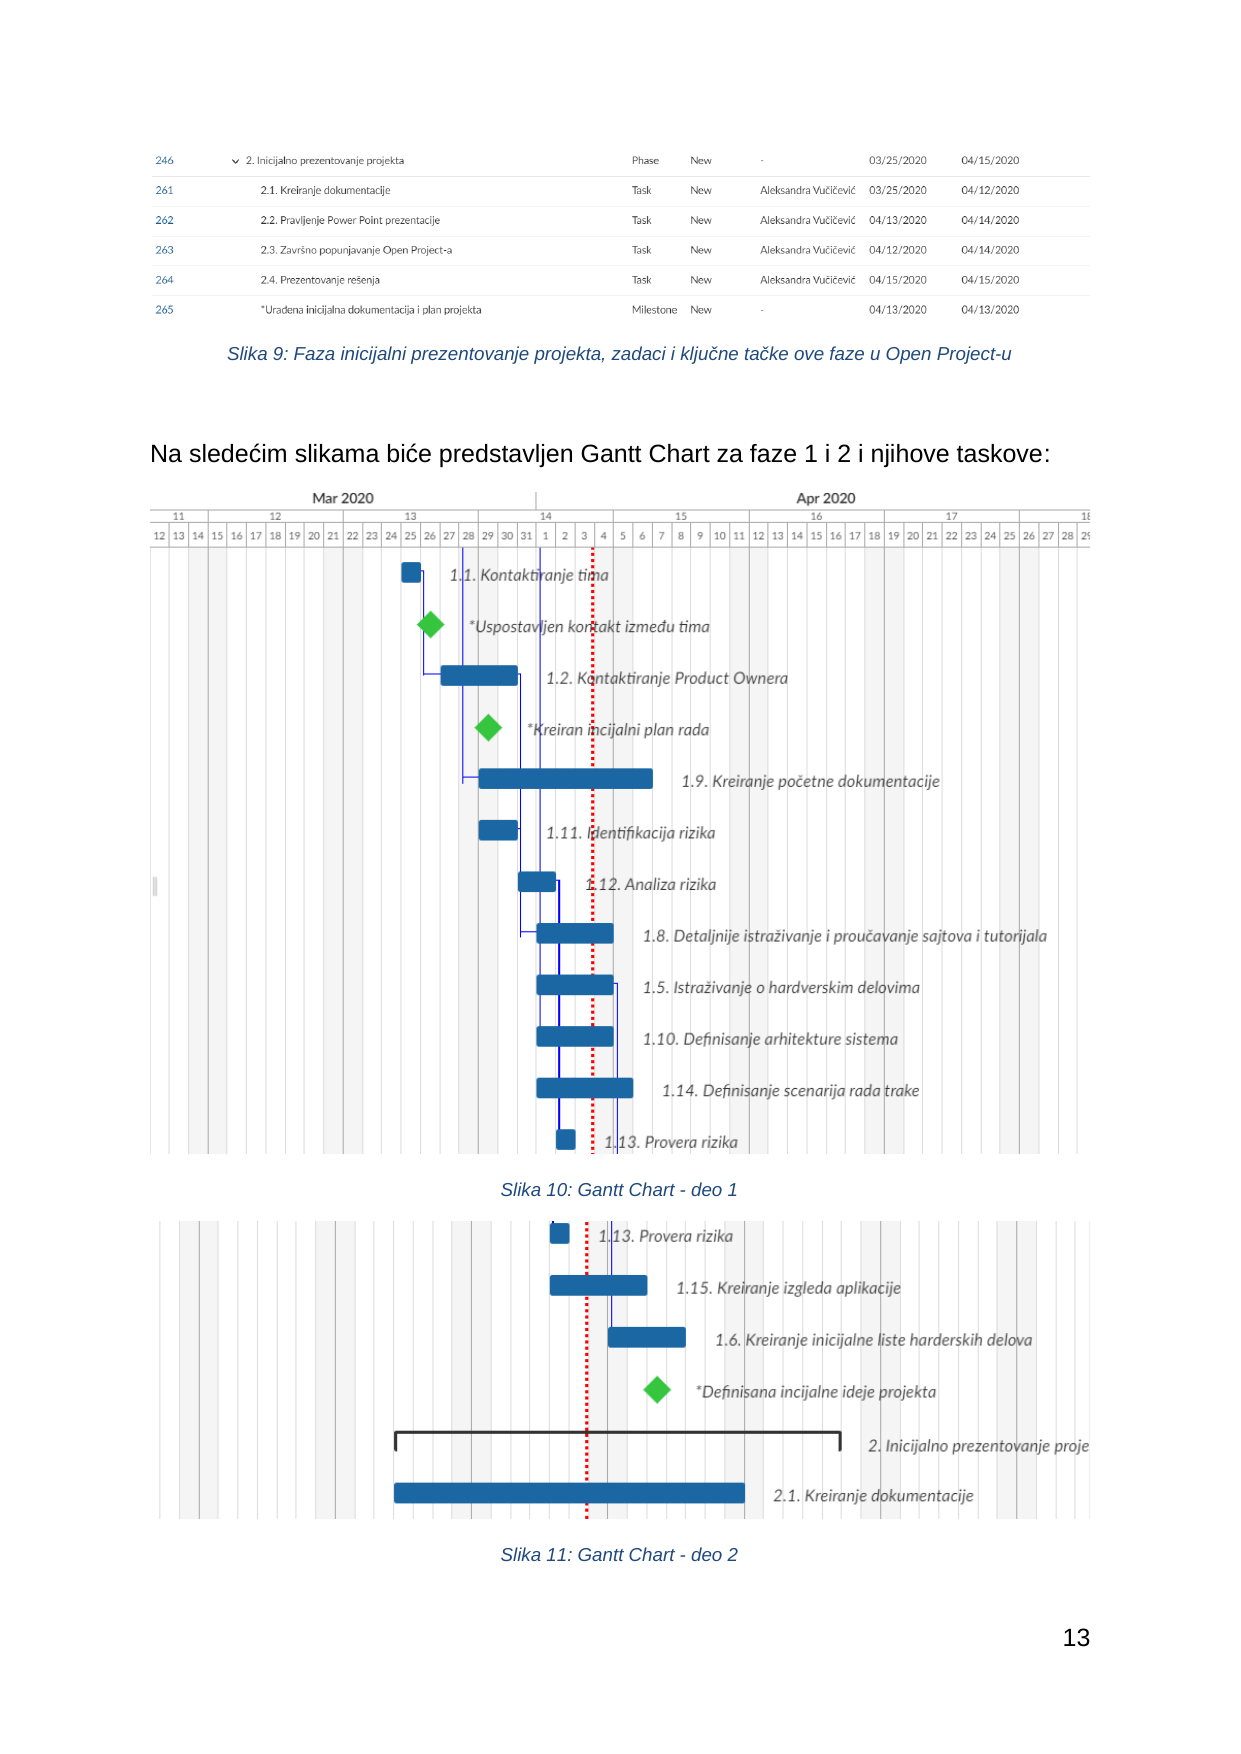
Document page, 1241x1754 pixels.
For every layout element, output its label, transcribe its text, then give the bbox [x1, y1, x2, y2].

text Slika 10: Gantt Chart - deo 1 [150, 1179, 1090, 1200]
text Na sledećim slikama biće predstavljen Gantt Chart za faze 1 i 2 i njihove taskove: [150, 439, 1090, 467]
picture [150, 150, 1091, 322]
text Slika 11: Gantt Chart - deo 2 [150, 1544, 1090, 1566]
picture [150, 1221, 1091, 1519]
picture [150, 492, 1091, 1154]
text Slika 9: Faza inicijalni prezentovanje projekta, zadaci i ključne tačke ove faze u Open Project-u [150, 342, 1090, 364]
